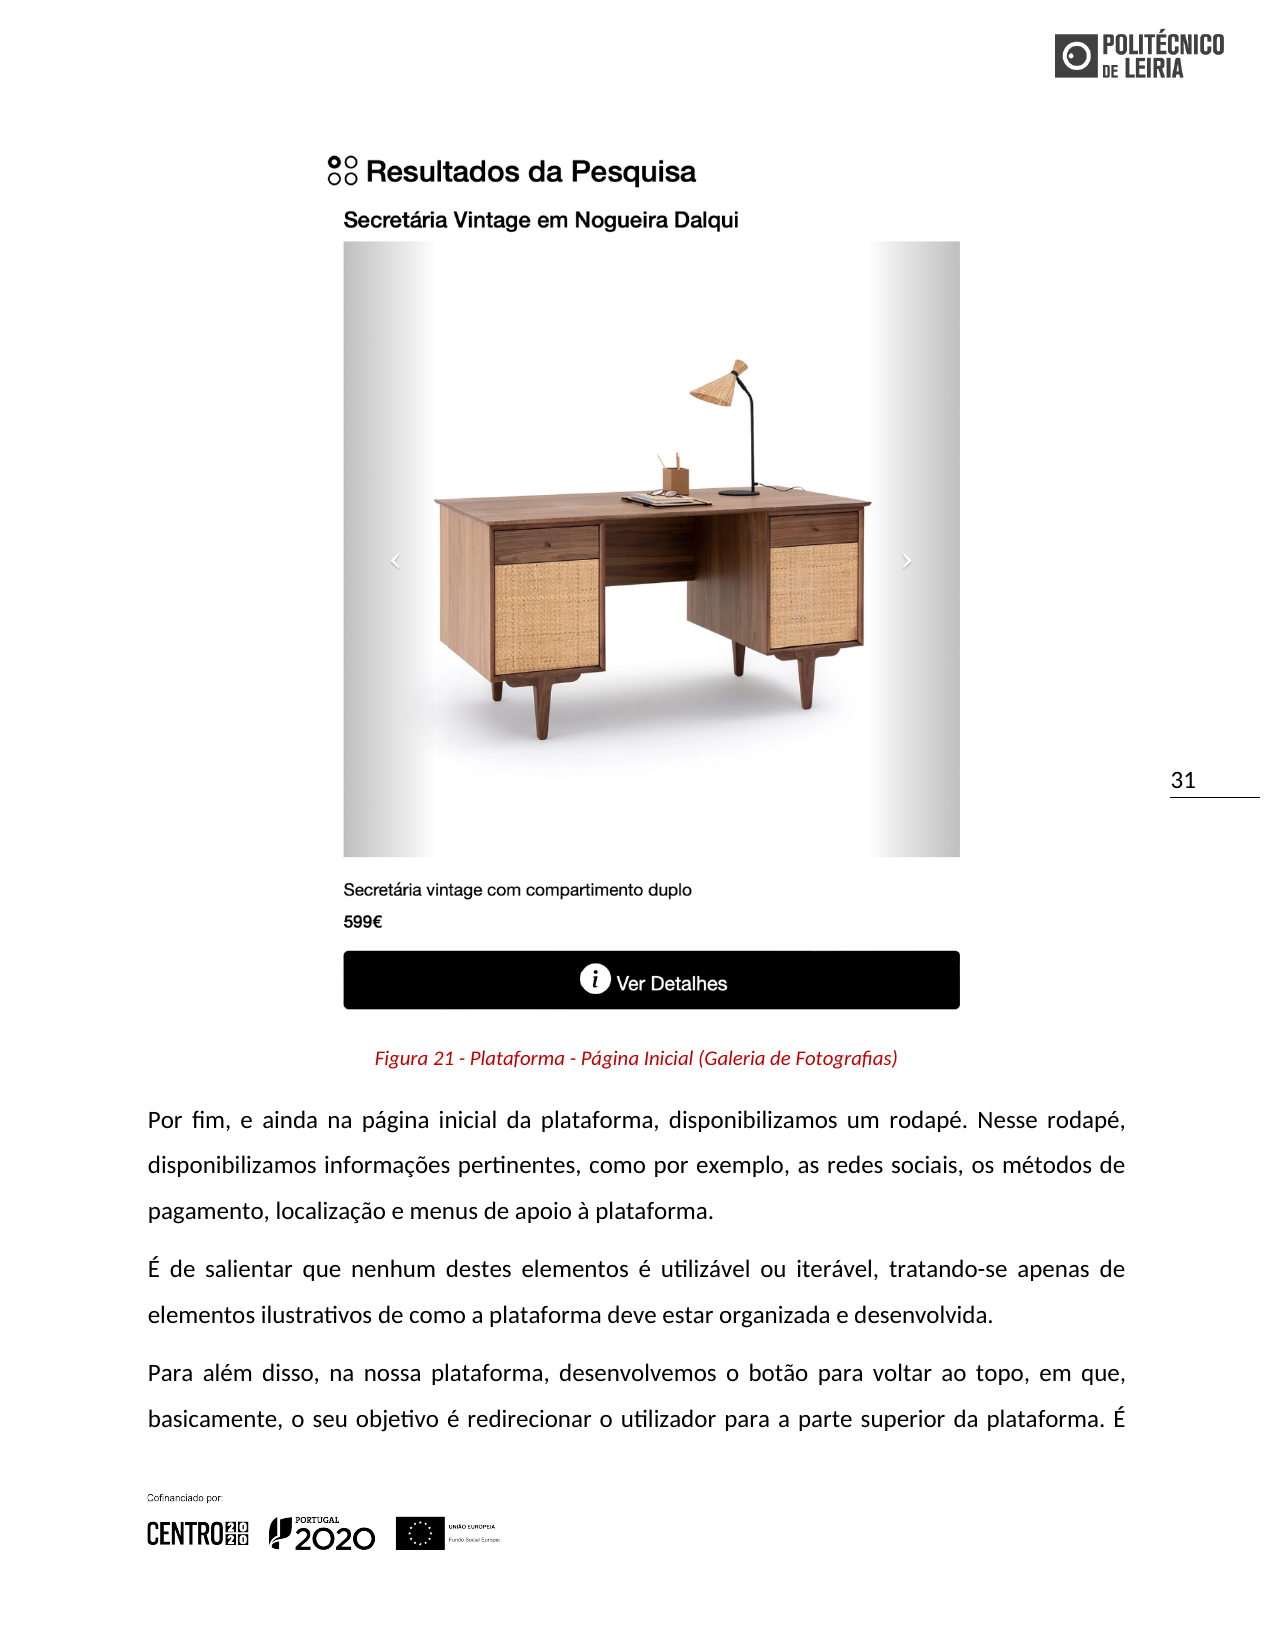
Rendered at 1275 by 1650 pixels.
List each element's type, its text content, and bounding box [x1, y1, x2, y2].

picture [1053, 26, 1225, 80]
text Por fim, e ainda na página inicial da plataforma, disponibilizamos um rodapé. Nesse rodapé, disponibilizamos informações pertinentes, como por exemplo, as redes sociais, os métodos de pagamento, localização e menus de apoio à plataforma. [148, 1104, 1127, 1226]
text É de salientar que nenhum destes elementos é utilizável ou iterável, tratando-se apenas de elementos ilustrativos de como a plataforma deve estar organizada e desenvolvida. [148, 1253, 1127, 1330]
text Figura 21 - Plataforma - Página Inicial (Galeria de Fotografias) [148, 1045, 1127, 1070]
picture [147, 1494, 500, 1550]
picture [294, 131, 981, 1018]
